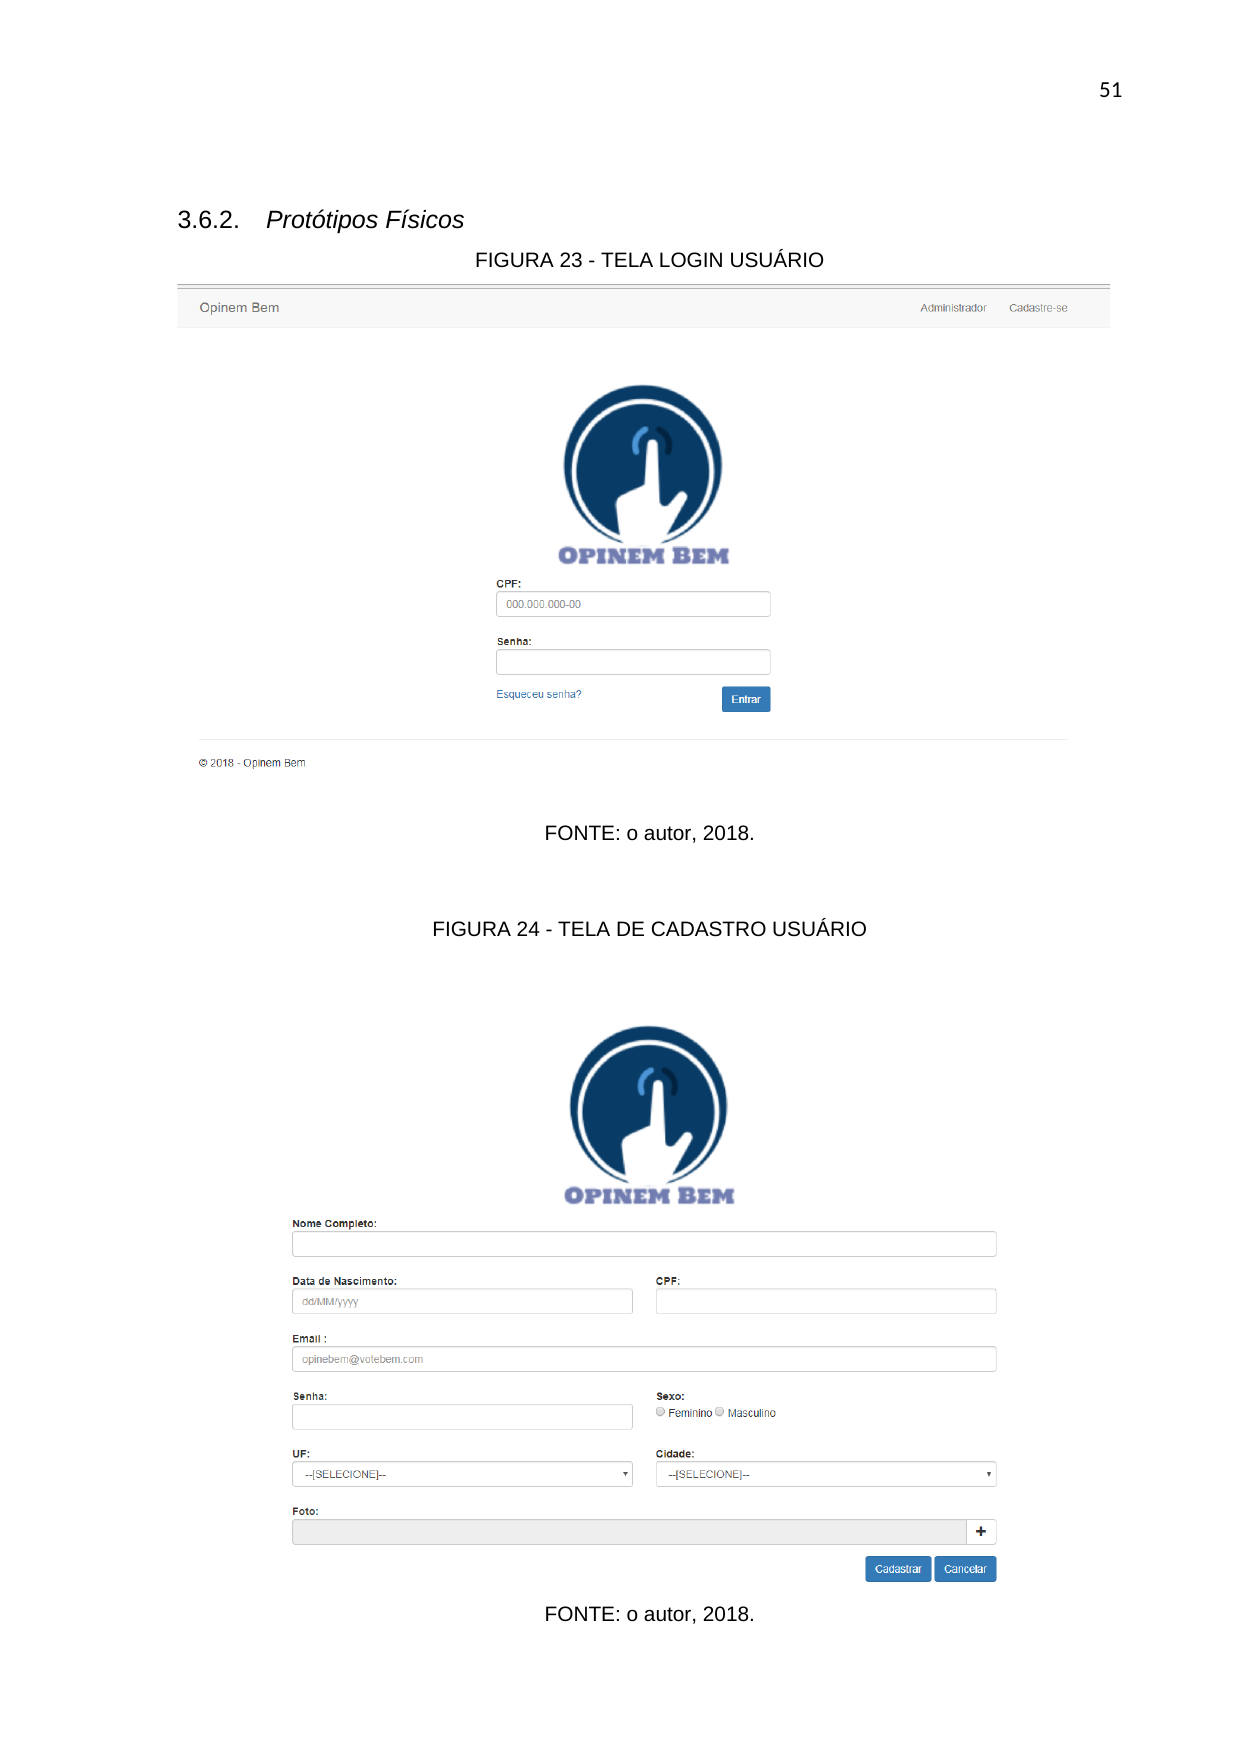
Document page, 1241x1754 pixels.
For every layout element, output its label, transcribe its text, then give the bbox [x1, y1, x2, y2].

text FIGURA 23 - TELA LOGIN USUÁRIO [177, 248, 1122, 272]
picture [177, 284, 1111, 821]
text FONTE: o autor, 2018. [177, 1602, 1122, 1626]
text FIGURA 24 - TELA DE CADASTRO USUÁRIO [177, 917, 1122, 941]
list Protótipos Físicos [177, 205, 1122, 234]
picture [263, 952, 1037, 1602]
text FONTE: o autor, 2018. [177, 821, 1122, 845]
